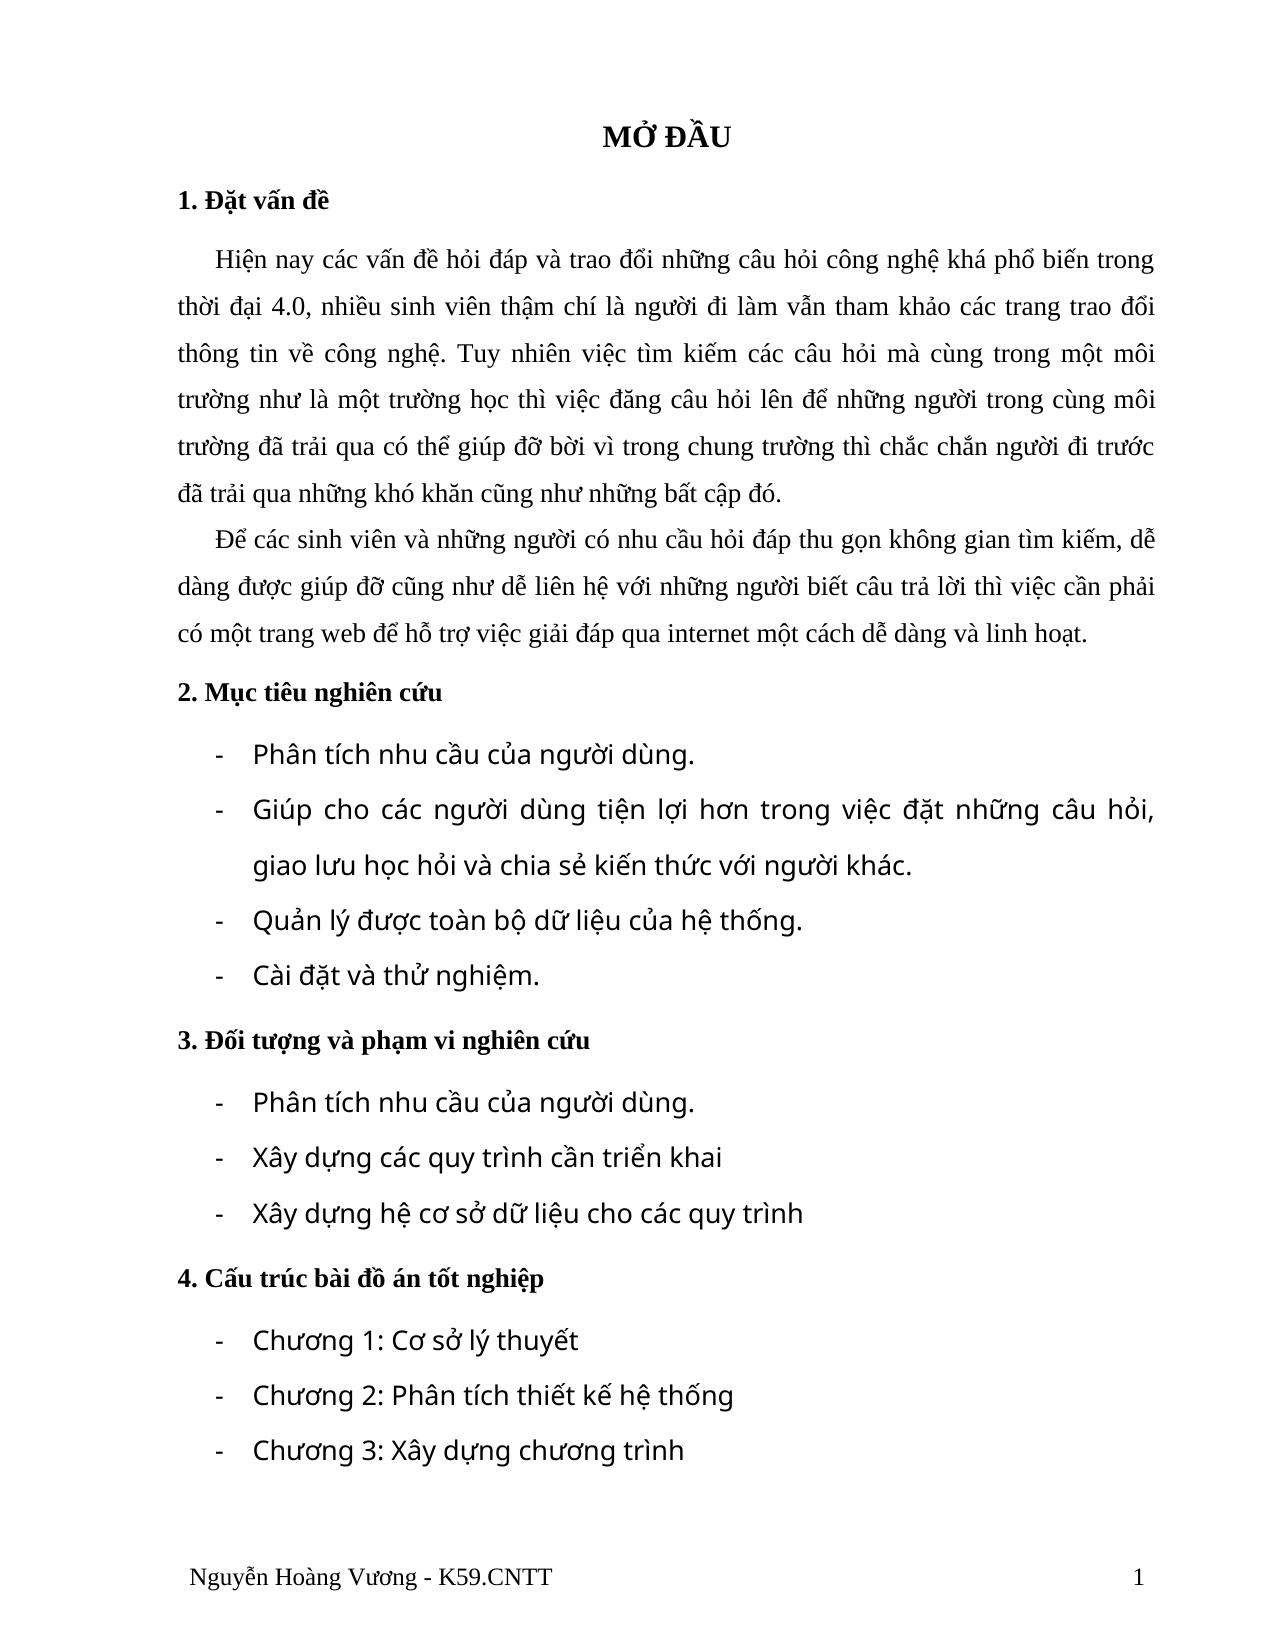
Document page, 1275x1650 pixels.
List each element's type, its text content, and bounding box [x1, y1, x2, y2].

text Hiện nay các vấn đề hỏi đáp và trao đổi những câu hỏi công nghệ khá phổ biến trong thời đại 4.0, nhiều sinh viên thậm chí là người đi làm vẫn tham khảo các trang trao đổi thông tin về công nghệ. Tuy nhiên việc tìm kiếm các câu hỏi mà cùng trong một môi trường như là một trường học thì việc đăng câu hỏi lên để những người trong cùng môi trường đã trải qua có thể giúp đỡ bời vì trong chung trường thì chắc chắn người đi trước đã trải qua những khó khăn cũng như những bất cập đó. [177, 244, 1157, 508]
list Xây dựng hệ cơ sở dữ liệu cho các quy trình [215, 1194, 1157, 1231]
subtitle 2. Mục tiêu nghiên cứu [177, 676, 1157, 707]
list Phân tích nhu cầu của người dùng. [215, 735, 1157, 772]
list Cài đặt và thử nghiệm. [215, 957, 1157, 993]
list Chương 3: Xây dựng chương trình [215, 1432, 1157, 1469]
list Chương 1: Cơ sở lý thuyết [215, 1321, 1157, 1358]
list Xây dựng các quy trình cần triển khai [215, 1139, 1157, 1176]
list Giúp cho các người dùng tiện lợi hơn trong việc đặt những câu hỏi, giao lưu học hỏi và chia sẻ kiến thức với người khác. [215, 791, 1157, 883]
subtitle MỞ ĐẦU [177, 118, 1157, 154]
list Phân tích nhu cầu của người dùng. [215, 1083, 1157, 1120]
text Để các sinh viên và những người có nhu cầu hỏi đáp thu gọn không gian tìm kiếm, dễ dàng được giúp đỡ cũng như dễ liên hệ với những người biết câu trả lời thì việc cần phải có một trang web để hỗ trợ việc giải đáp qua internet một cách dễ dàng và linh hoạt. [177, 524, 1157, 648]
subtitle 1. Đặt vấn đề [177, 184, 1157, 216]
list Quản lý được toàn bộ dữ liệu của hệ thống. [215, 901, 1157, 938]
subtitle 3. Đối tượng và phạm vi nghiên cứu [177, 1024, 1157, 1056]
subtitle 4. Cấu trúc bài đồ án tốt nghiệp [177, 1262, 1157, 1293]
list Chương 2: Phân tích thiết kế hệ thống [215, 1376, 1157, 1413]
